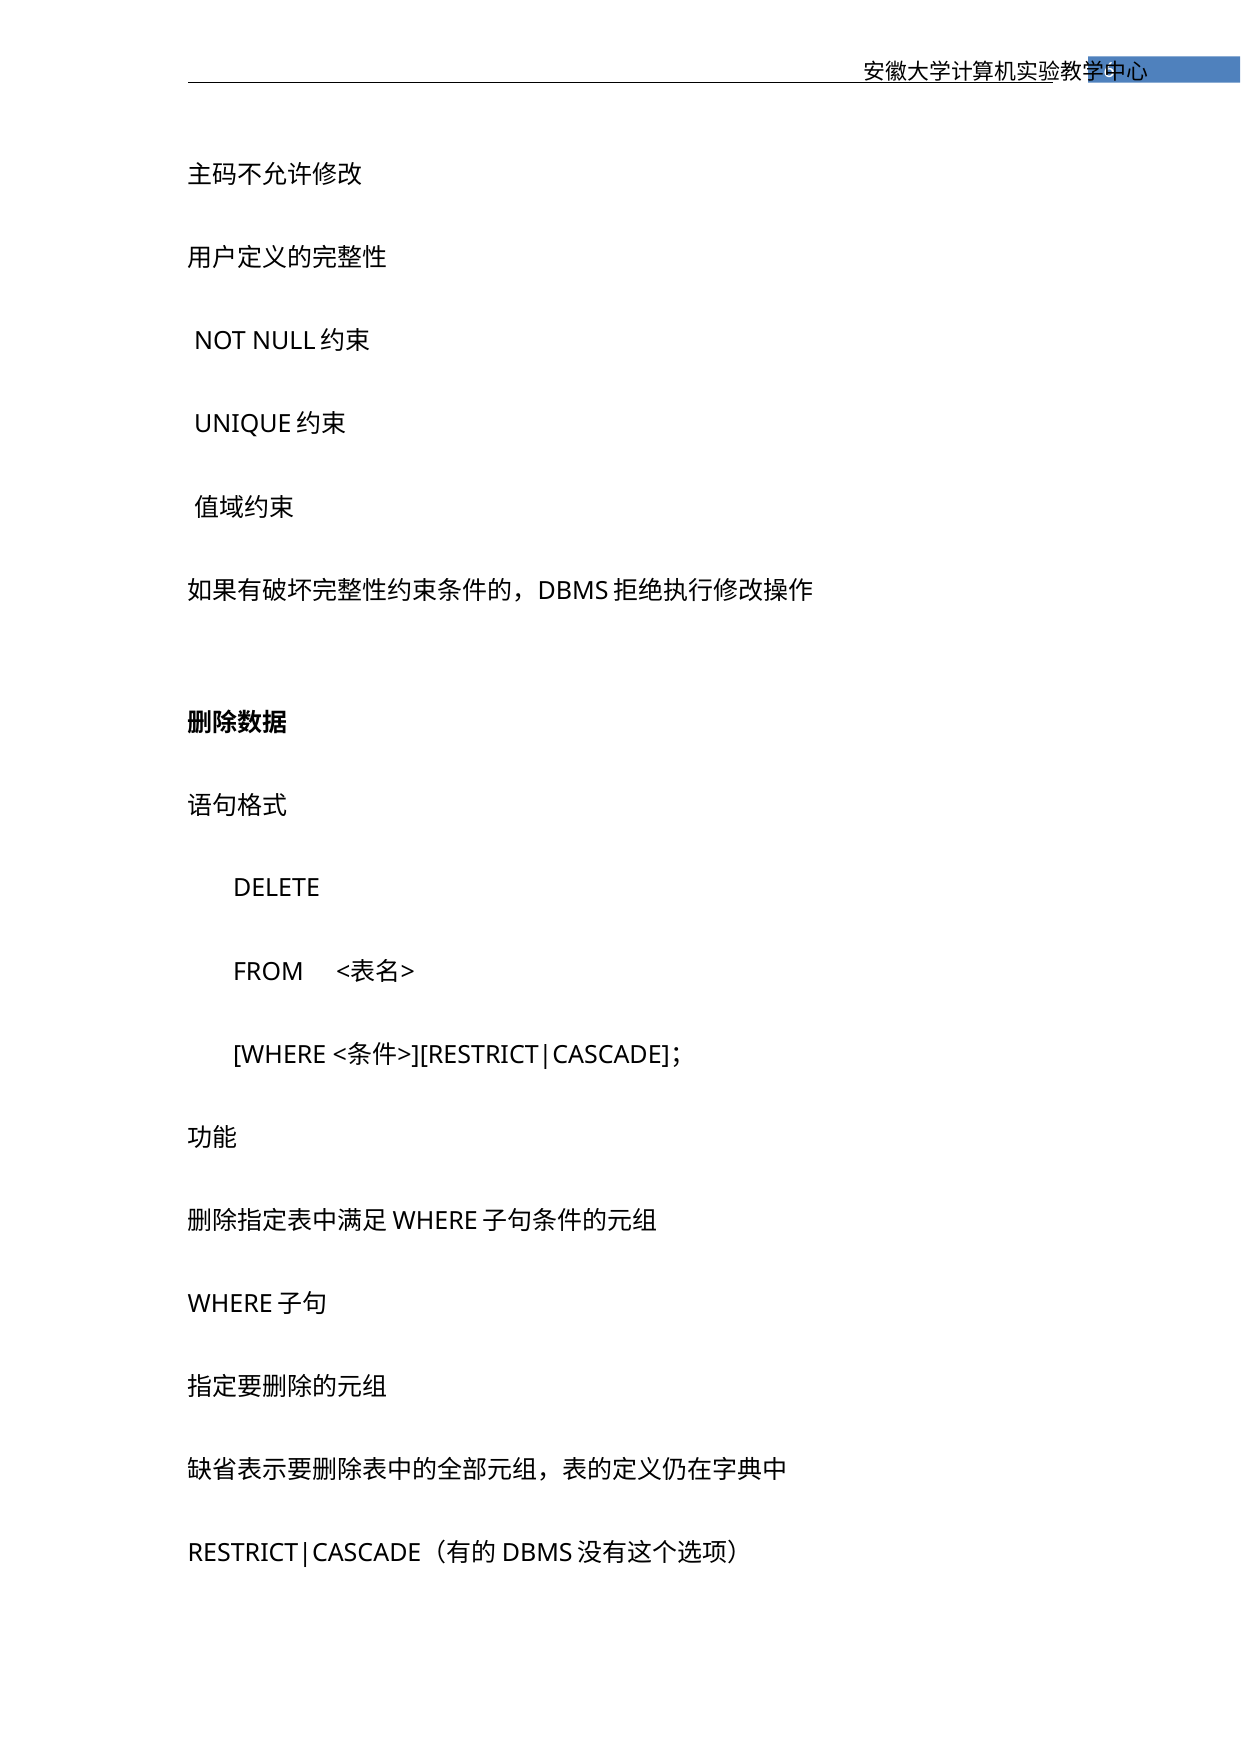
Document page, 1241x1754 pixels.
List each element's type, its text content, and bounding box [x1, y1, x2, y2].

text DELETE [187, 854, 1053, 919]
text UNIQUE约束 [187, 389, 1053, 454]
text 指定要删除的元组 [187, 1352, 1053, 1417]
text 主码不允许修改 [187, 140, 1053, 205]
text WHERE子句 [187, 1269, 1053, 1334]
text NOT NULL约束 [187, 306, 1053, 371]
text 语句格式 [187, 771, 1053, 836]
text 删除指定表中满足WHERE子句条件的元组 [187, 1186, 1053, 1251]
text 用户定义的完整性 [187, 223, 1053, 288]
text 如果有破坏完整性约束条件的，DBMS拒绝执行修改操作 [187, 556, 1053, 621]
text RESTRICT|CASCADE（有的DBMS没有这个选项） [187, 1518, 1053, 1583]
text FROM <表名> [187, 937, 1053, 1002]
text [WHERE <条件>][RESTRICT|CASCADE]； [187, 1020, 1053, 1085]
text 缺省表示要删除表中的全部元组，表的定义仍在字典中 [187, 1435, 1053, 1500]
text 值域约束 [187, 473, 1053, 538]
text 功能 [187, 1103, 1053, 1168]
text 删除数据 [187, 688, 1053, 753]
